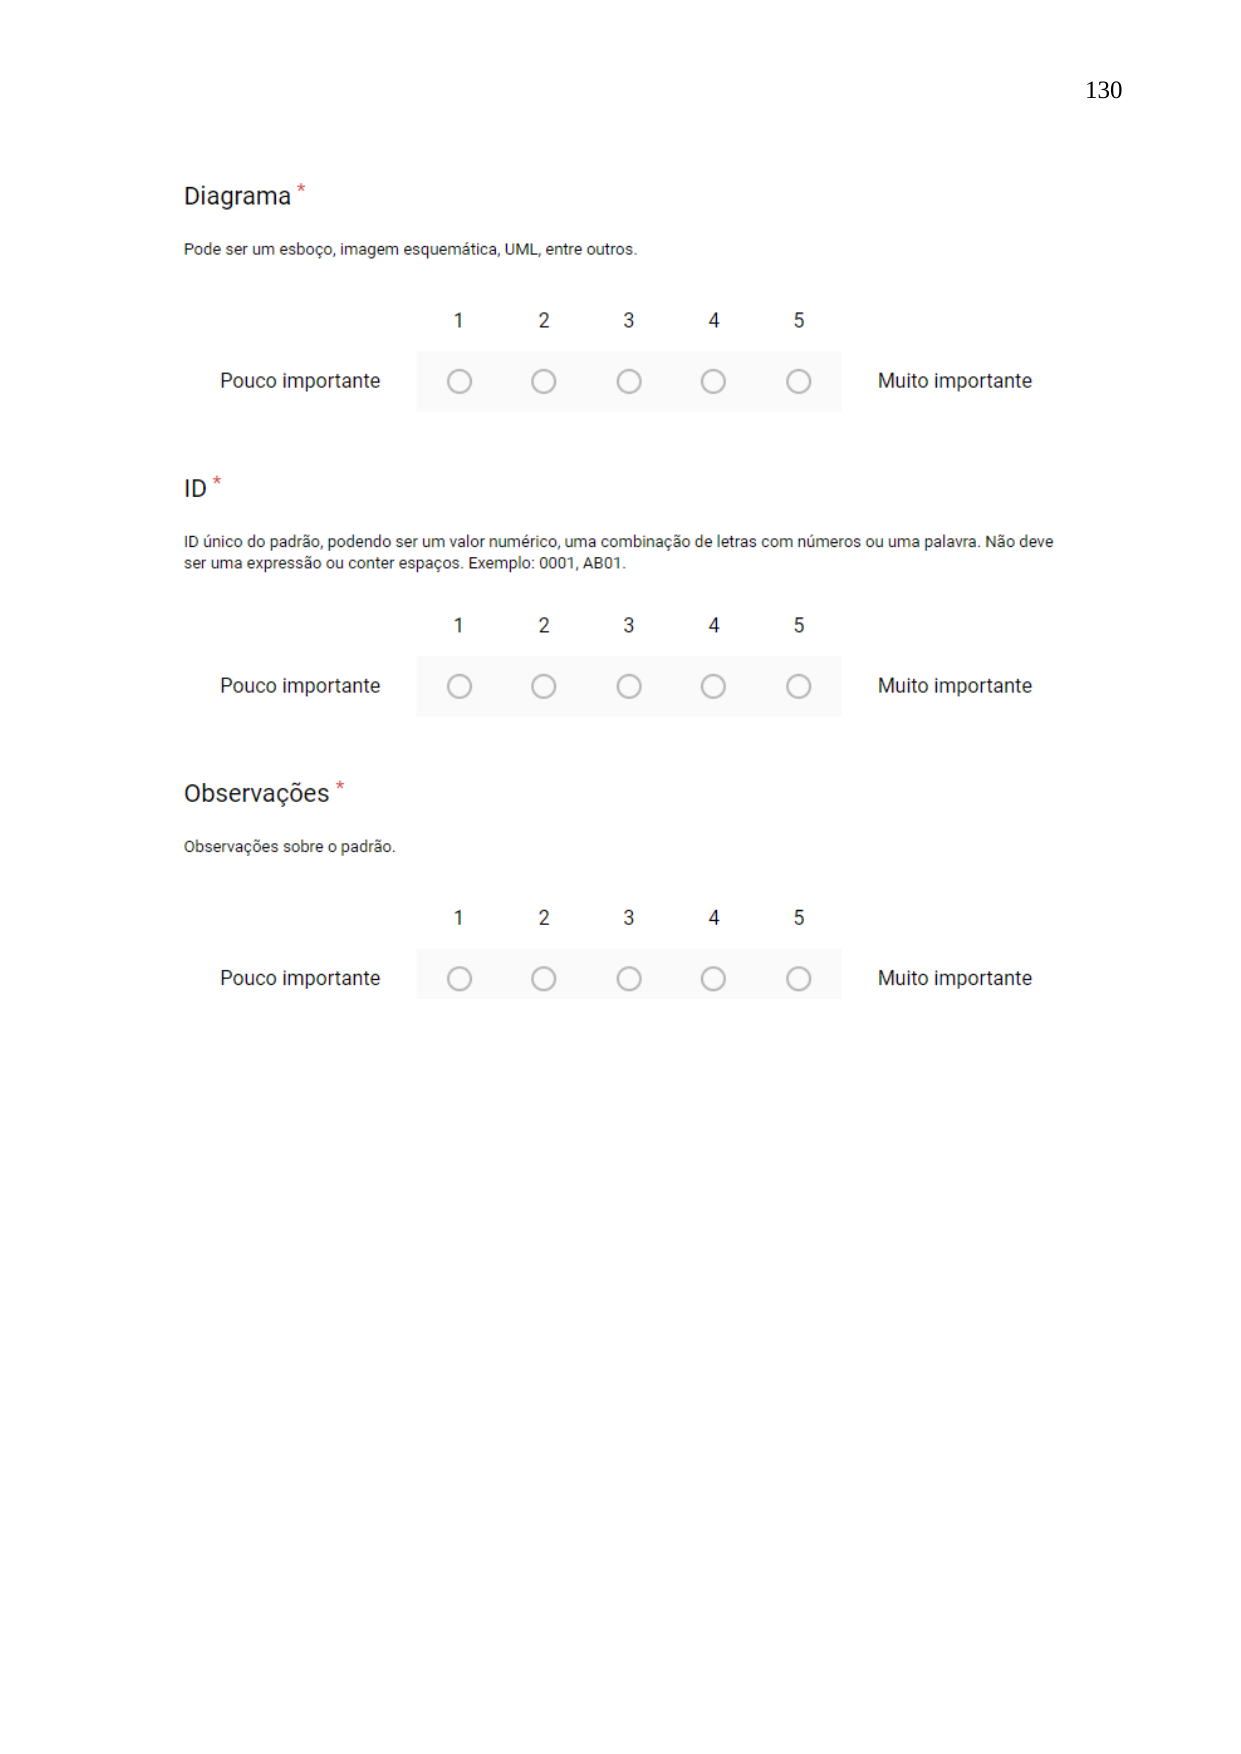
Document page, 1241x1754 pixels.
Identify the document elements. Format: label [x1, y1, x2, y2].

picture [177, 177, 1063, 999]
